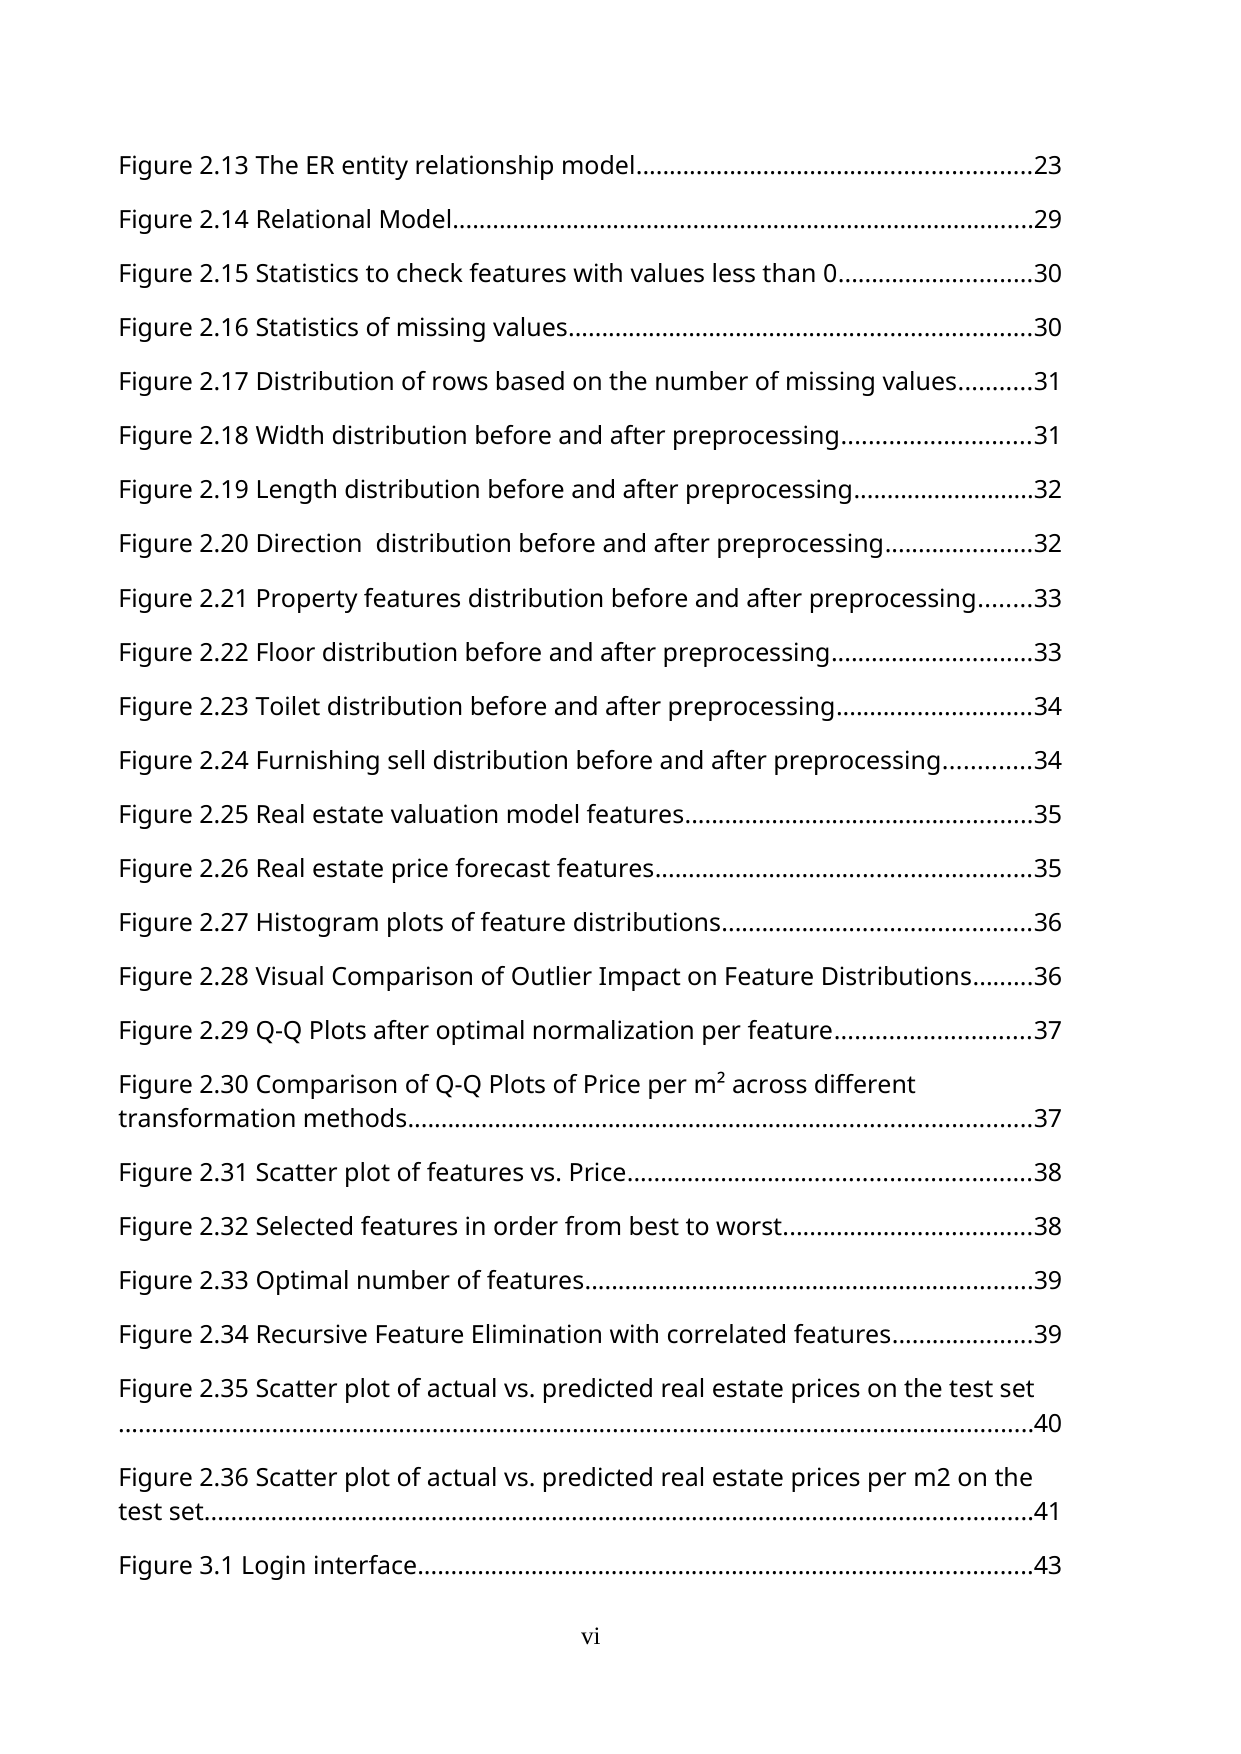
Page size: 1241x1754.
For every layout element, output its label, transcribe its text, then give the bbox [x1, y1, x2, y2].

text Figure 2.34 Recursive Feature Elimination with correlated features 39 [118, 1317, 1063, 1351]
text Figure 2.25 Real estate valuation model features 35 [118, 796, 1063, 831]
text Figure 2.30 Comparison of Q-Q Plots of Price per m² across different transformation methods 37 [118, 1067, 1063, 1135]
text Figure 2.16 Statistics of missing values 30 [118, 310, 1063, 344]
text Figure 2.36 Scatter plot of actual vs. predicted real estate prices per m2 on the test set 41 [118, 1459, 1063, 1527]
text Figure 2.28 Visual Comparison of Outlier Impact on Feature Distributions 36 [118, 959, 1063, 993]
text Figure 2.22 Floor distribution before and after preprocessing 33 [118, 634, 1063, 668]
text Figure 2.24 Furnishing sell distribution before and after preprocessing 34 [118, 742, 1063, 776]
text Figure 2.21 Property features distribution before and after preprocessing 33 [118, 580, 1063, 614]
text Figure 2.32 Selected features in order from best to worst. 38 [118, 1209, 1063, 1243]
text Figure 2.17 Distribution of rows based on the number of missing values 31 [118, 364, 1063, 398]
text Figure 2.13 The ER entity relationship model 23 [118, 148, 1063, 182]
text Figure 3.1 Login interface 43 [118, 1547, 1063, 1581]
text Figure 2.31 Scatter plot of features vs. Price 38 [118, 1155, 1063, 1189]
text Figure 2.19 Length distribution before and after preprocessing 32 [118, 472, 1063, 506]
text Figure 2.33 Optimal number of features 39 [118, 1263, 1063, 1297]
text Figure 2.20 Direction distribution before and after preprocessing 32 [118, 526, 1063, 560]
text Figure 2.23 Toilet distribution before and after preprocessing 34 [118, 688, 1063, 722]
text Figure 2.29 Q-Q Plots after optimal normalization per feature 37 [118, 1013, 1063, 1047]
text Figure 2.35 Scatter plot of actual vs. predicted real estate prices on the test set 40 [118, 1371, 1063, 1439]
text Figure 2.18 Width distribution before and after preprocessing 31 [118, 418, 1063, 452]
text Figure 2.15 Statistics to check features with values less than 0 30 [118, 256, 1063, 290]
text Figure 2.14 Relational Model 29 [118, 202, 1063, 236]
text Figure 2.26 Real estate price forecast features 35 [118, 851, 1063, 884]
text Figure 2.27 Histogram plots of feature distributions 36 [118, 904, 1063, 939]
